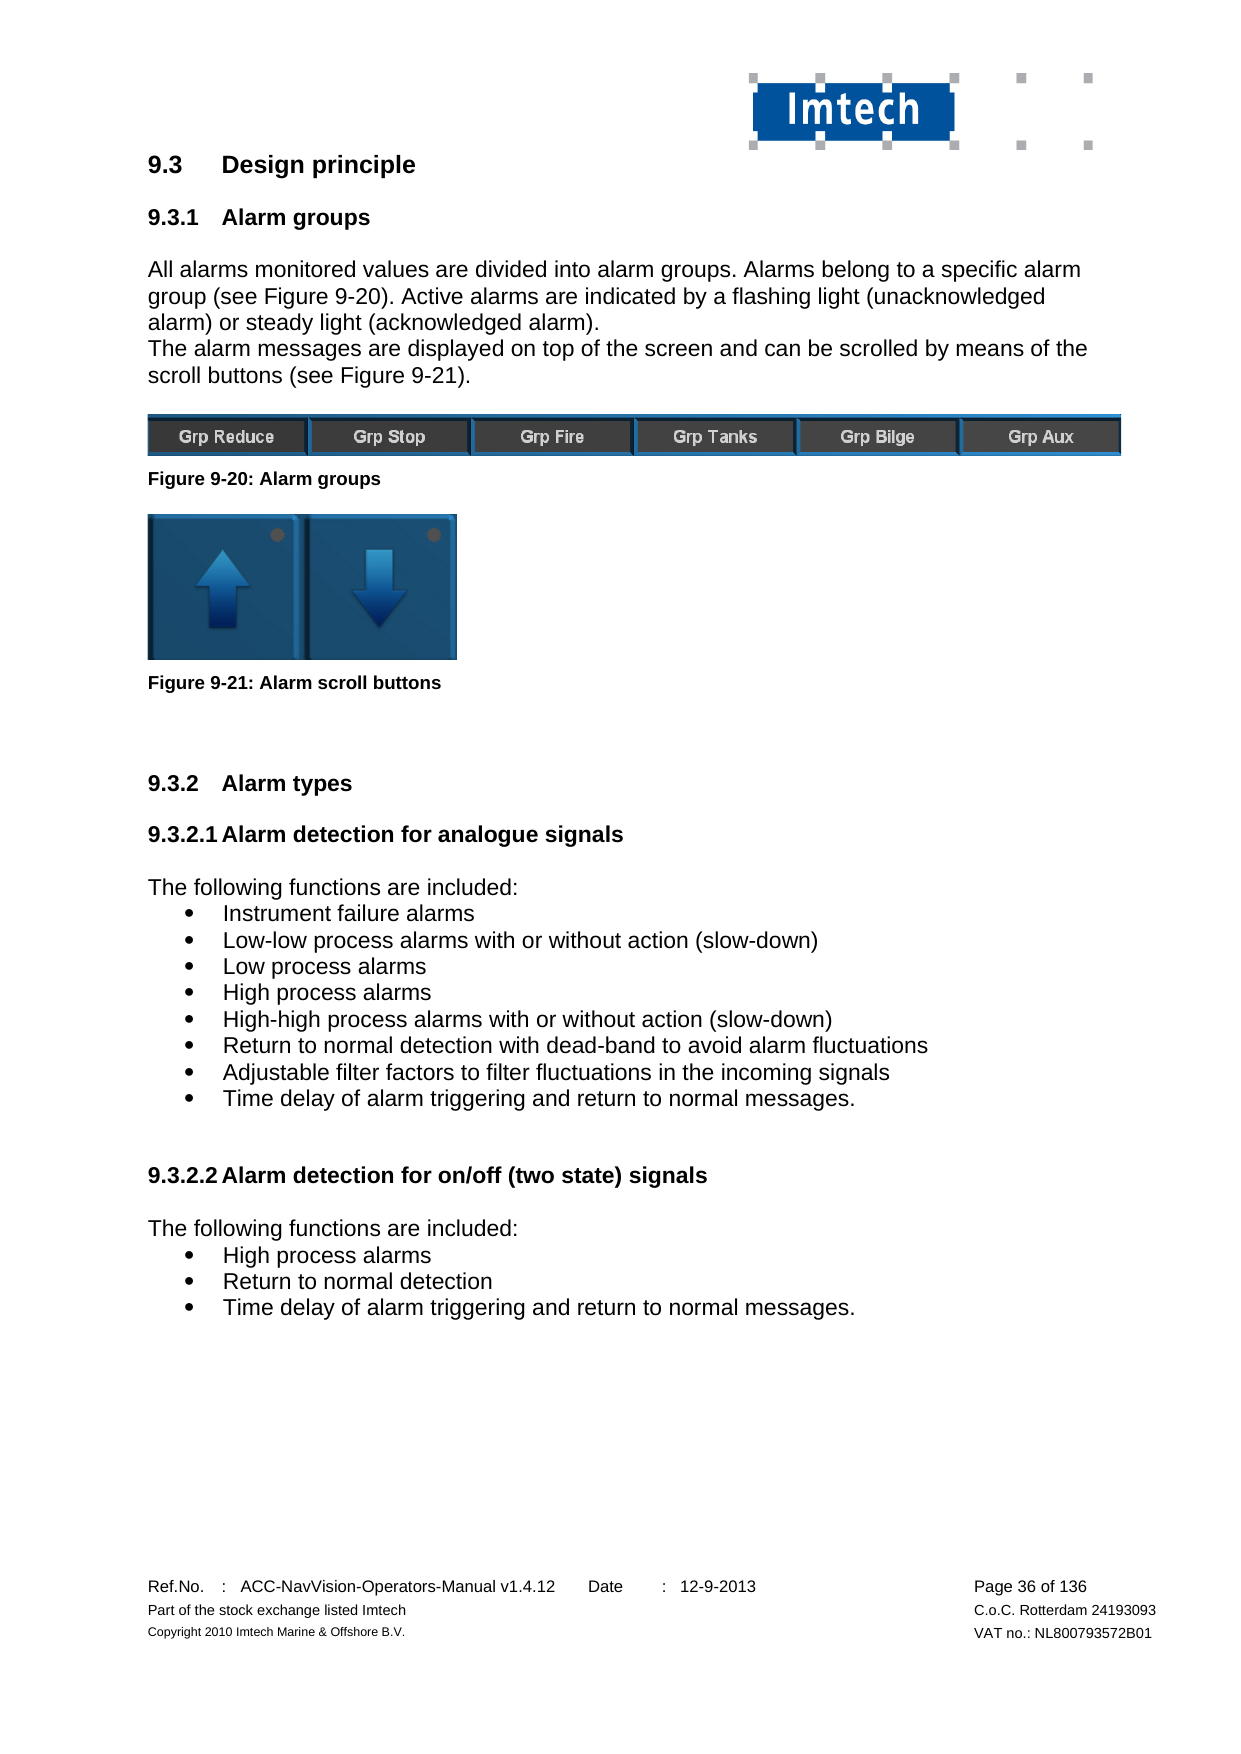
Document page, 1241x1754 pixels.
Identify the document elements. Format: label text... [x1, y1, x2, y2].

subtitle Alarm detection for analogue signals [148, 821, 1093, 848]
list Adjustable filter factors to filter fluctuations in the incoming signals [185, 1058, 1093, 1085]
picture [748, 73, 1093, 150]
subtitle Alarm groups [148, 204, 1093, 230]
list Return to normal detection with dead-band to avoid alarm fluctuations [185, 1032, 1093, 1058]
picture [147, 514, 457, 660]
text The alarm messages are displayed on top of the screen and can be scrolled by means of the [148, 335, 1093, 362]
list Instrument failure alarms [185, 900, 1093, 927]
text The following functions are included: [148, 1215, 1093, 1242]
subtitle Alarm detection for on/off (two state) signals [148, 1162, 1093, 1189]
list High process alarms [185, 1242, 1093, 1268]
subtitle Design principle [148, 150, 1093, 179]
list Low-low process alarms with or without action (slow-down) [185, 927, 1093, 953]
list High-high process alarms with or without action (slow-down) [185, 1006, 1093, 1032]
list High process alarms [185, 979, 1093, 1006]
list Return to normal detection [185, 1268, 1093, 1294]
list Time delay of alarm triggering and return to normal messages. [185, 1085, 1093, 1111]
picture [147, 414, 1122, 456]
text The following functions are included: [148, 874, 1093, 900]
list Low process alarms [185, 953, 1093, 979]
subtitle Alarm types [148, 770, 1093, 796]
list Time delay of alarm triggering and return to normal messages. [185, 1294, 1093, 1321]
